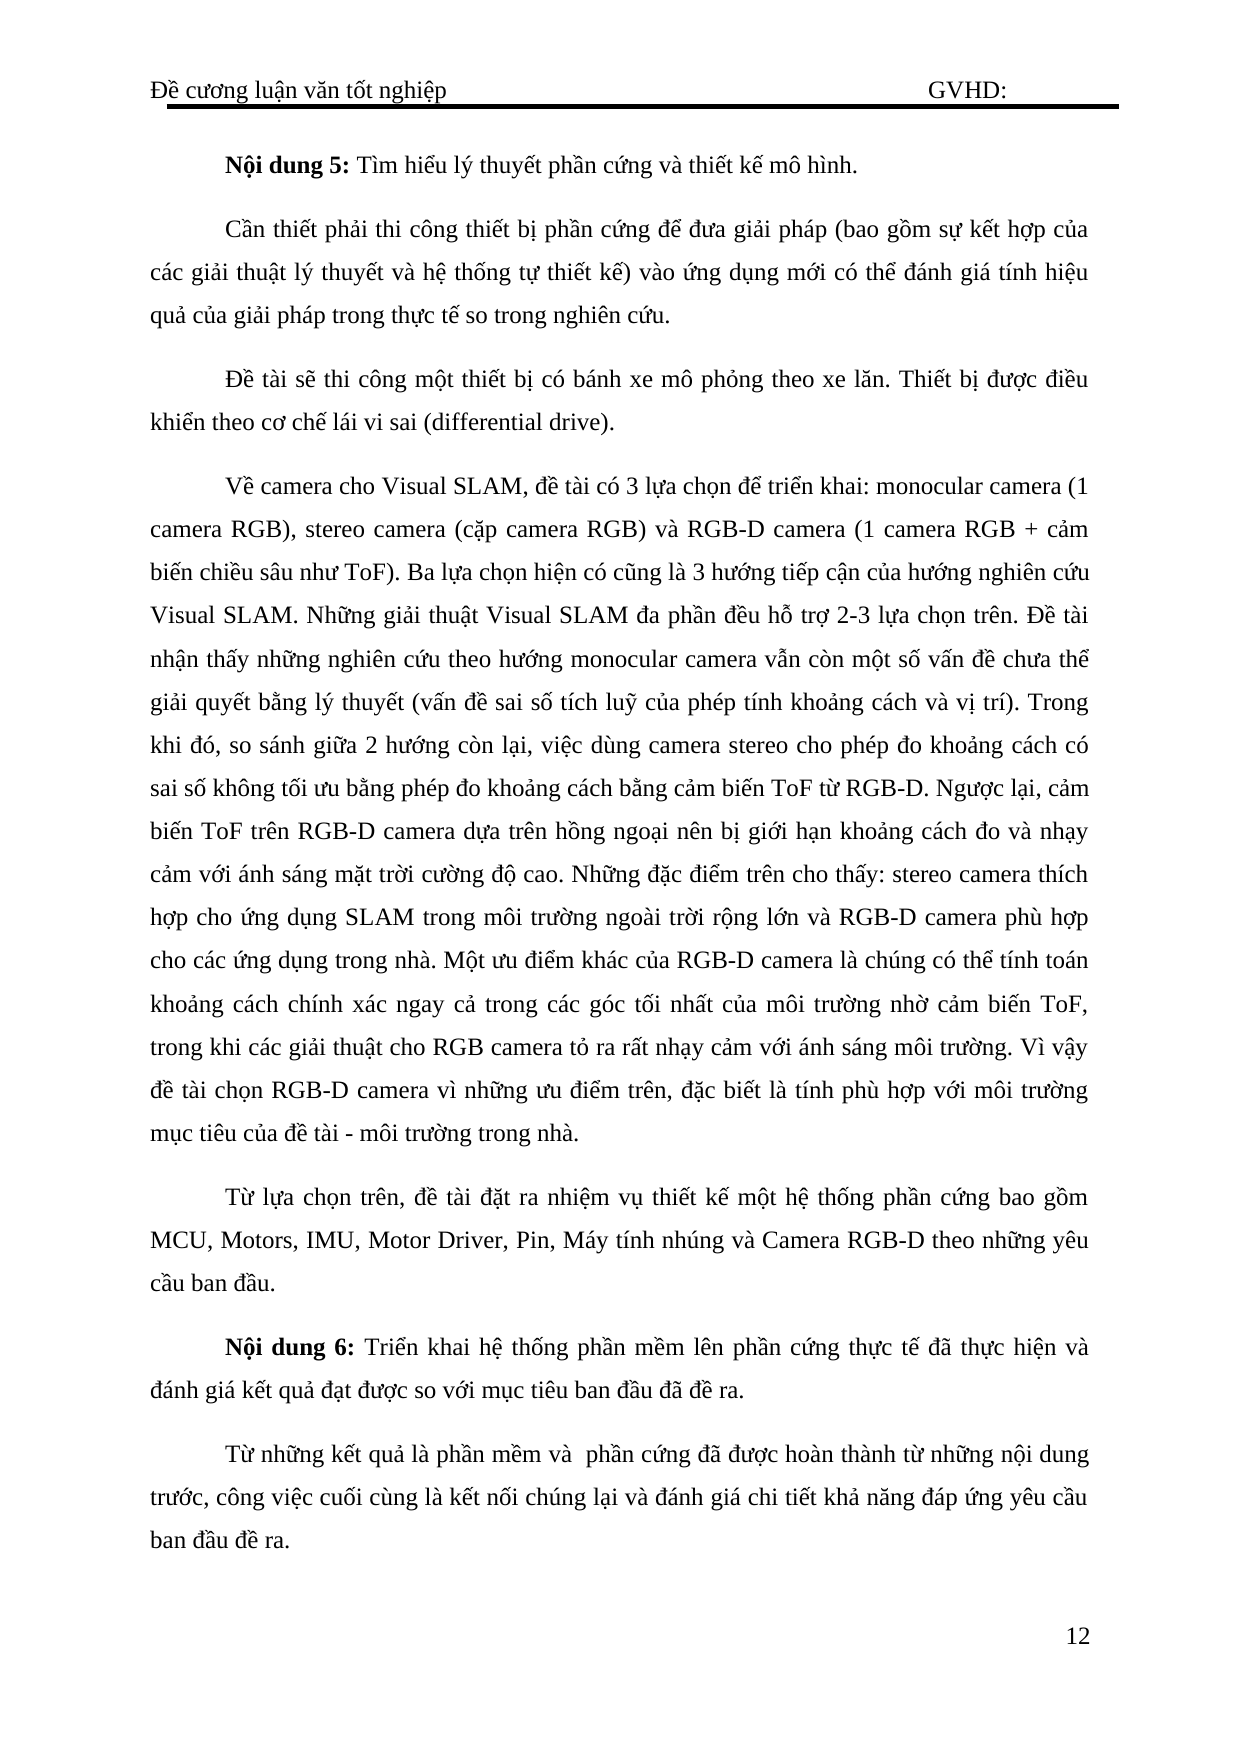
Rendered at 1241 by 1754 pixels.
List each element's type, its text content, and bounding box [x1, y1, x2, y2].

text Từ những kết quả là phần mềm và phần cứng đã được hoàn thành từ những nội dung trước, công việc cuối cùng là kết nối chúng lại và đánh giá chi tiết khả năng đáp ứng yêu cầu ban đầu đề ra. [150, 1439, 1090, 1554]
text Về camera cho Visual SLAM, đề tài có 3 lựa chọn để triển khai: monocular camera (1 camera RGB), stereo camera (cặp camera RGB) và RGB-D camera (1 camera RGB + cảm biến chiều sâu như ToF). Ba lựa chọn hiện có cũng là 3 hướng tiếp cận của hướng nghiên cứu Visual SLAM. Những giải thuật Visual SLAM đa phần đều hỗ trợ 2-3 lựa chọn trên. Đề tài nhận thấy những nghiên cứu theo hướng monocular camera vẫn còn một số vấn đề chưa thể giải quyết bằng lý thuyết (vấn đề sai số tích luỹ của phép tính khoảng cách và vị trí). Trong khi đó, so sánh giữa 2 hướng còn lại, việc dùng camera stereo cho phép đo khoảng cách có sai số không tối ưu bằng phép đo khoảng cách bằng cảm biến ToF từ RGB-D. Ngược lại, cảm biến ToF trên RGB-D camera dựa trên hồng ngoại nên bị giới hạn khoảng cách đo và nhạy cảm với ánh sáng mặt trời cường độ cao. Những đặc điểm trên cho thấy: stereo camera thích hợp cho ứng dụng SLAM trong môi trường ngoài trời rộng lớn và RGB-D camera phù hợp cho các ứng dụng trong nhà. Một ưu điểm khác của RGB-D camera là chúng có thể tính toán khoảng cách chính xác ngay cả trong các góc tối nhất của môi trường nhờ cảm biến ToF, trong khi các giải thuật cho RGB camera tỏ ra rất nhạy cảm với ánh sáng môi trường. Vì vậy đề tài chọn RGB-D camera vì những ưu điểm trên, đặc biết là tính phù hợp với môi trường mục tiêu của đề tài - môi trường trong nhà. [150, 471, 1090, 1147]
text Đề tài sẽ thi công một thiết bị có bánh xe mô phỏng theo xe lăn. Thiết bị được điều khiển theo cơ chế lái vi sai (differential drive). [150, 364, 1090, 436]
text Nội dung 6: Triển khai hệ thống phần mềm lên phần cứng thực tế đã thực hiện và đánh giá kết quả đạt được so với mục tiêu ban đầu đã đề ra. [150, 1332, 1090, 1404]
text Từ lựa chọn trên, đề tài đặt ra nhiệm vụ thiết kế một hệ thống phần cứng bao gồm MCU, Motors, IMU, Motor Driver, Pin, Máy tính nhúng và Camera RGB-D theo những yêu cầu ban đầu. [150, 1182, 1090, 1297]
text Nội dung 5: Tìm hiểu lý thuyết phần cứng và thiết kế mô hình. [150, 150, 1090, 179]
text Cần thiết phải thi công thiết bị phần cứng để đưa giải pháp (bao gồm sự kết hợp của các giải thuật lý thuyết và hệ thống tự thiết kế) vào ứng dụng mới có thể đánh giá tính hiệu quả của giải pháp trong thực tế so trong nghiên cứu. [150, 214, 1090, 329]
